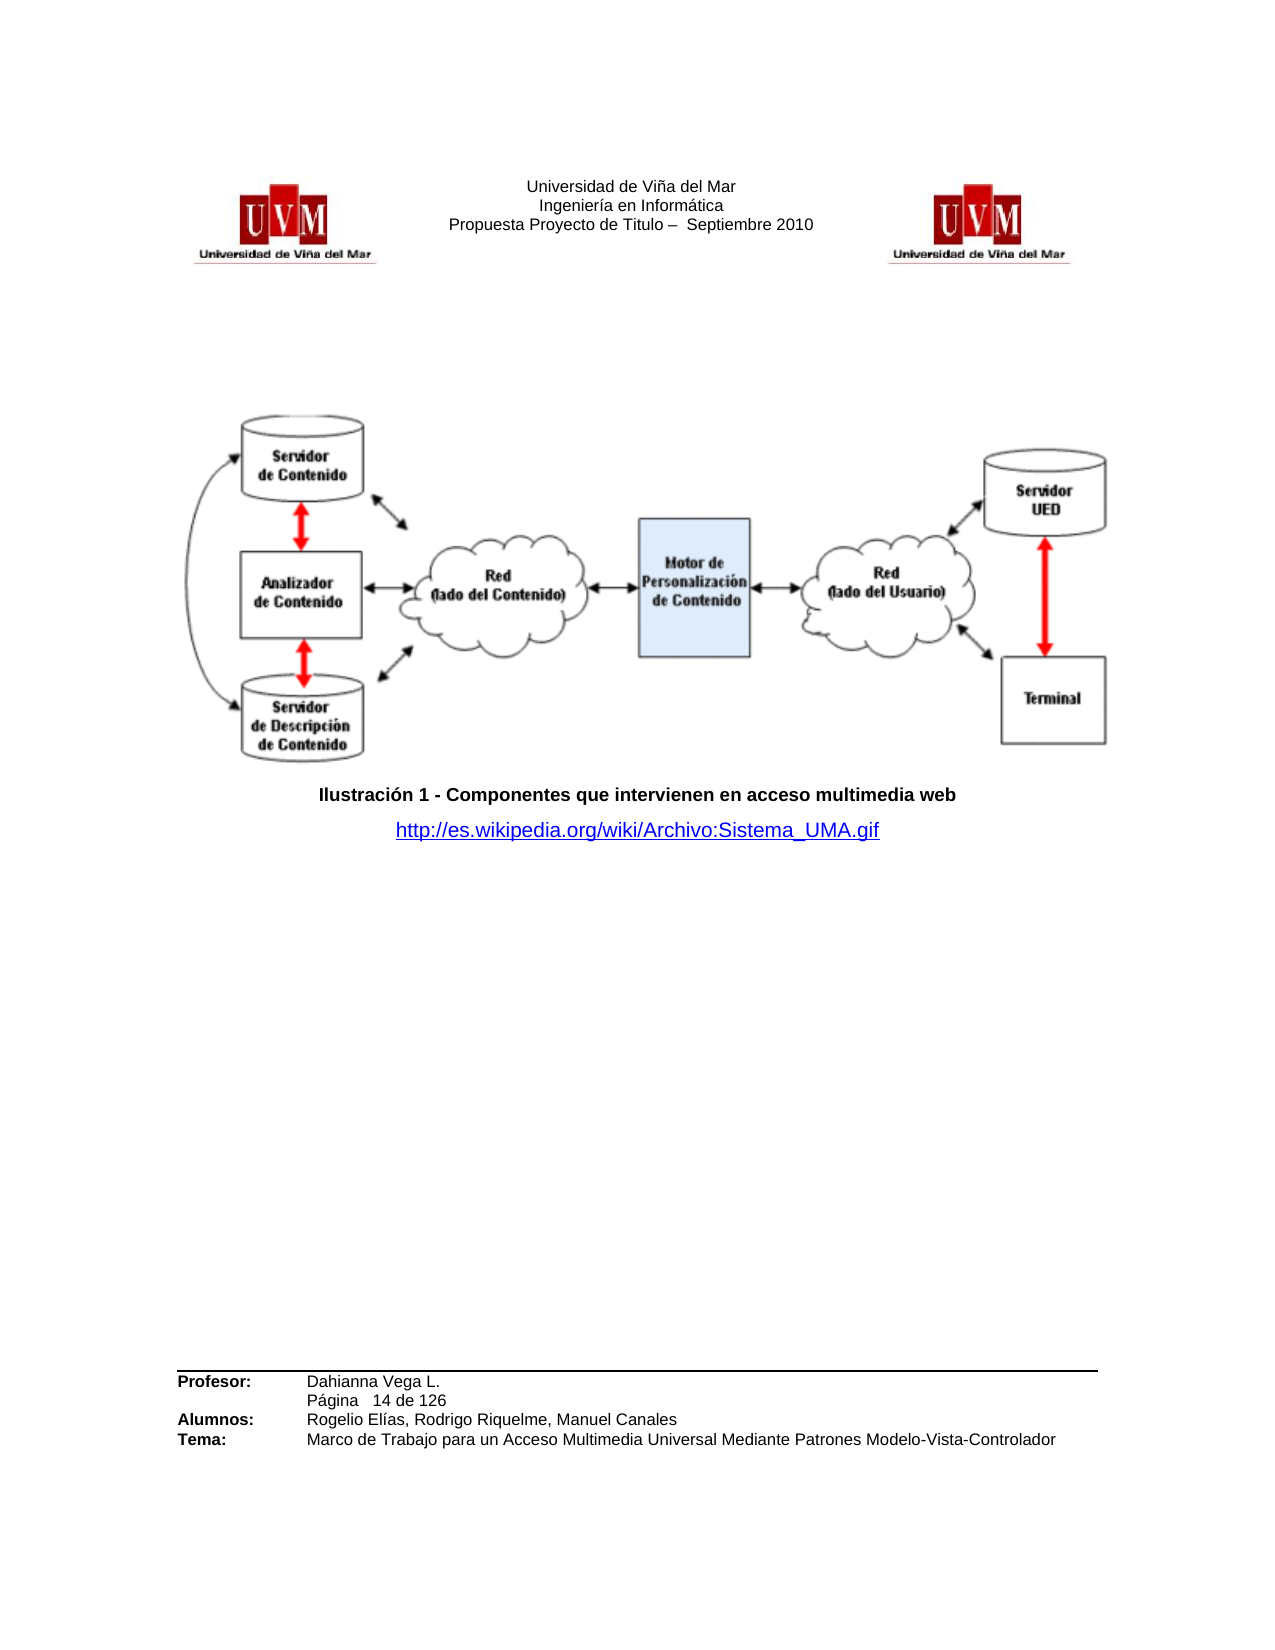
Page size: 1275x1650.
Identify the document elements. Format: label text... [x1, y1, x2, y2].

picture [177, 176, 390, 267]
subtitle http://es.wikipedia.org/wiki/Archivo:Sistema_UMA.gif [177, 818, 1098, 842]
picture [871, 176, 1084, 267]
text Ilustración 1 - Componentes que intervienen en acceso multimedia web [177, 784, 1098, 805]
picture [177, 410, 1115, 772]
